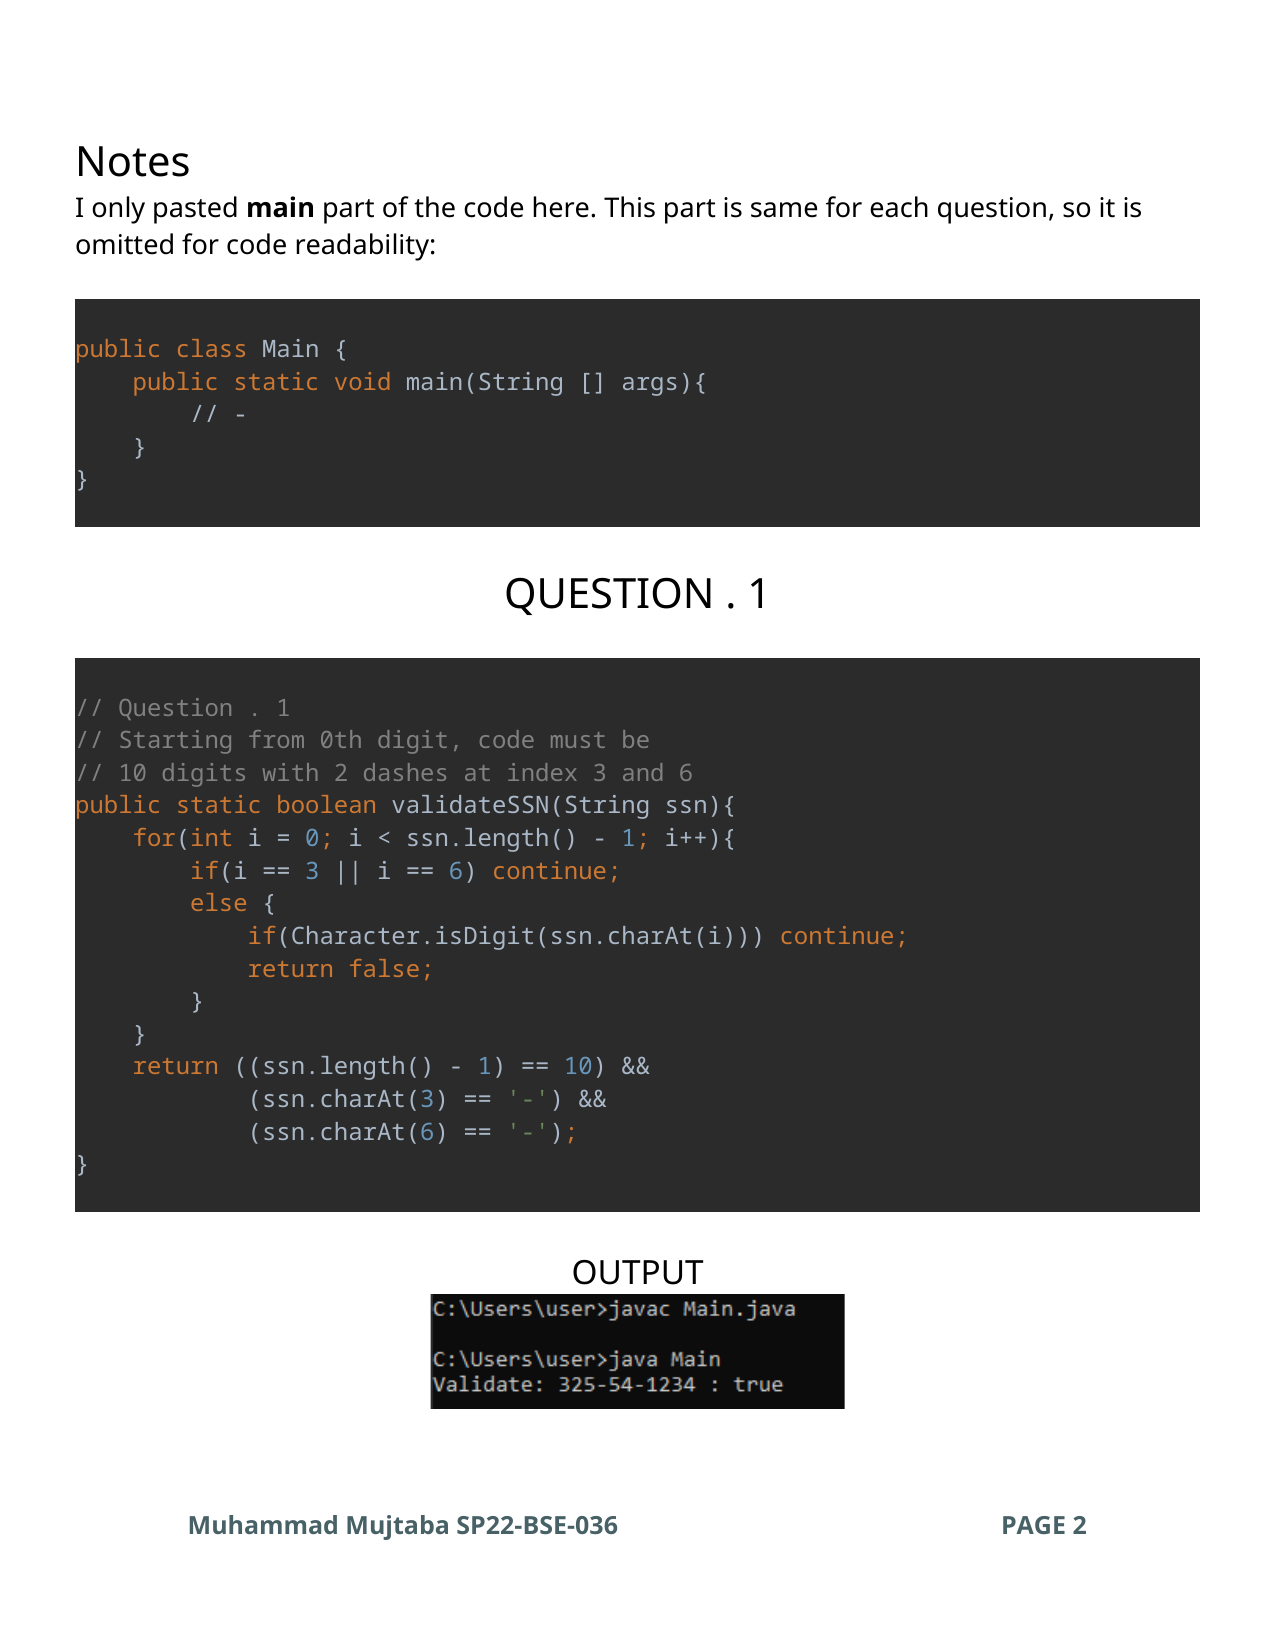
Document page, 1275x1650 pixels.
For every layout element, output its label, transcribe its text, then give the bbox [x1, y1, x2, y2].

text I only pasted main part of the code here. This part is same for each question, so it is omitted for code readability: [75, 188, 1200, 262]
text Notes [75, 132, 1200, 188]
text OUTPUT [75, 1249, 1200, 1294]
text QUESTION . 1 [75, 564, 1200, 621]
text public class Main { public static void main(String [] args){ // - } } [75, 332, 1200, 495]
picture [430, 1294, 845, 1409]
text // Question . 1 // Starting from 0th digit, code must be // 10 digits with 2 dashes at index 3 and 6 public static boolean validateSSN(String ssn){ for(int i = 0; i < ssn.length() - 1; i++){ if(i == 3 || i == 6) continue; else { if(Character.isDigit(ssn.charAt(i))) continue; return false; } } return ((ssn.length() - 1) == 10) && (ssn.charAt(3) == '-') && (ssn.charAt(6) == '-'); } [75, 691, 1200, 1179]
